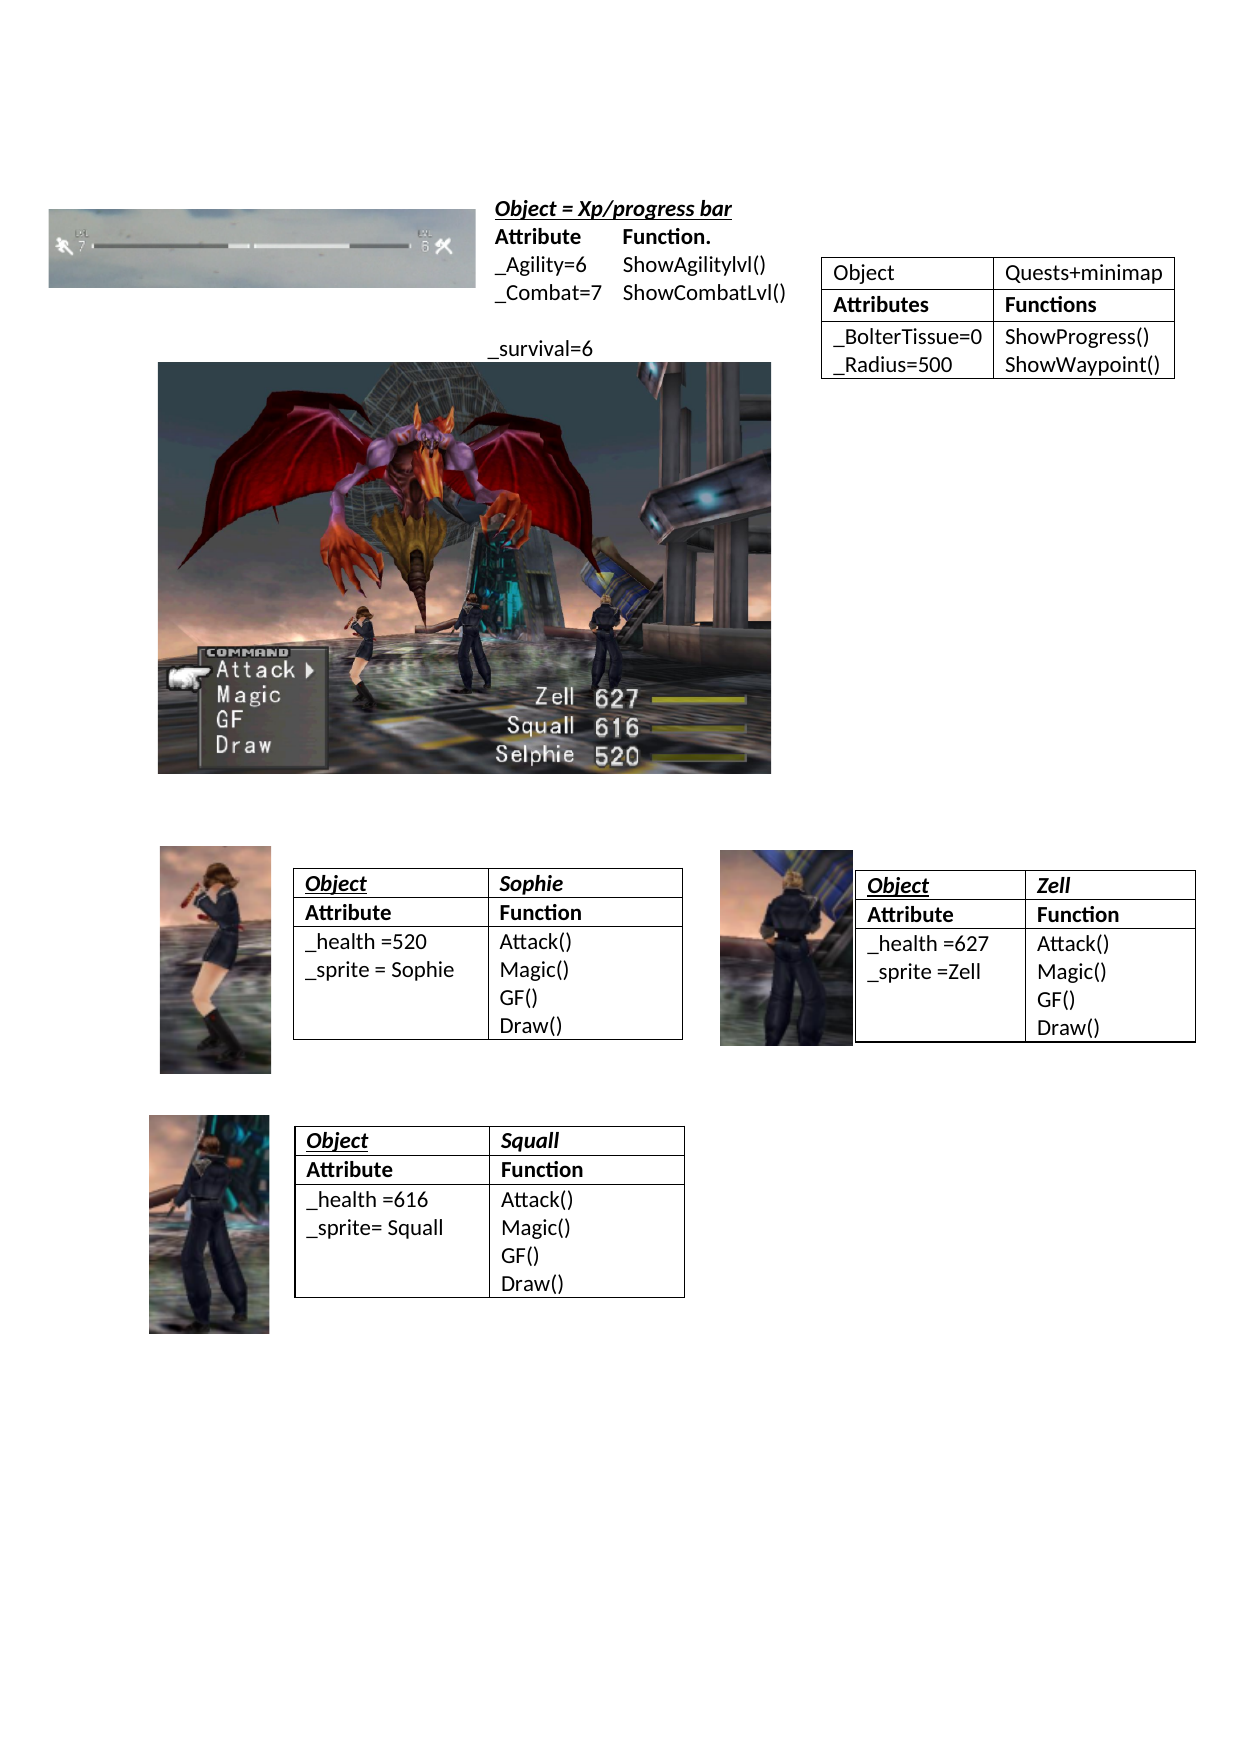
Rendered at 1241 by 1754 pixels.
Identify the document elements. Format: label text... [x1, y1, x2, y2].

table_cell _BolterTissue=0 _Radius=500 [822, 322, 993, 378]
text Attribute Function. [476, 222, 1093, 251]
table_cell _health =627 _sprite =Zell [856, 929, 1025, 1041]
table_header Object [296, 1127, 489, 1154]
table_cell ShowProgress() ShowWaypoint() [994, 322, 1174, 378]
text _survival=6 [148, 334, 821, 363]
table_cell Function [490, 1156, 684, 1184]
table_header Sophie [489, 869, 682, 897]
table_cell Attribute [294, 898, 488, 926]
table_header Object [294, 869, 488, 897]
picture [718, 850, 853, 1043]
table_cell Attack() Magic() GF() Draw() [490, 1185, 684, 1297]
table_cell Attack() Magic() GF() Draw() [1026, 929, 1195, 1041]
table_cell Attribute [296, 1156, 489, 1184]
picture [47, 209, 476, 288]
table_header Object [822, 258, 993, 289]
picture [157, 362, 772, 774]
text Object = Xp/progress bar [148, 194, 1093, 222]
table_header Zell [1026, 871, 1195, 899]
text _Agility=6 ShowAgilitylvl() [476, 251, 1093, 278]
table_cell Attributes [822, 290, 993, 321]
picture [158, 846, 270, 1071]
table_cell _health =520 _sprite = Sophie [294, 927, 488, 1039]
text _Combat=7 ShowCombatLvl() [148, 278, 821, 307]
table_cell Attribute [856, 900, 1025, 928]
table_cell Functions [994, 290, 1174, 321]
picture [147, 1115, 270, 1330]
table_header Object [856, 871, 1025, 899]
table_cell Function [1026, 900, 1195, 928]
table_cell Attack() Magic() GF() Draw() [489, 927, 682, 1039]
table_cell _health =616 _sprite= Squall [296, 1185, 489, 1297]
table_cell Function [489, 898, 682, 926]
table_header Quests+minimap [994, 258, 1174, 289]
table_header Squall [490, 1127, 684, 1154]
